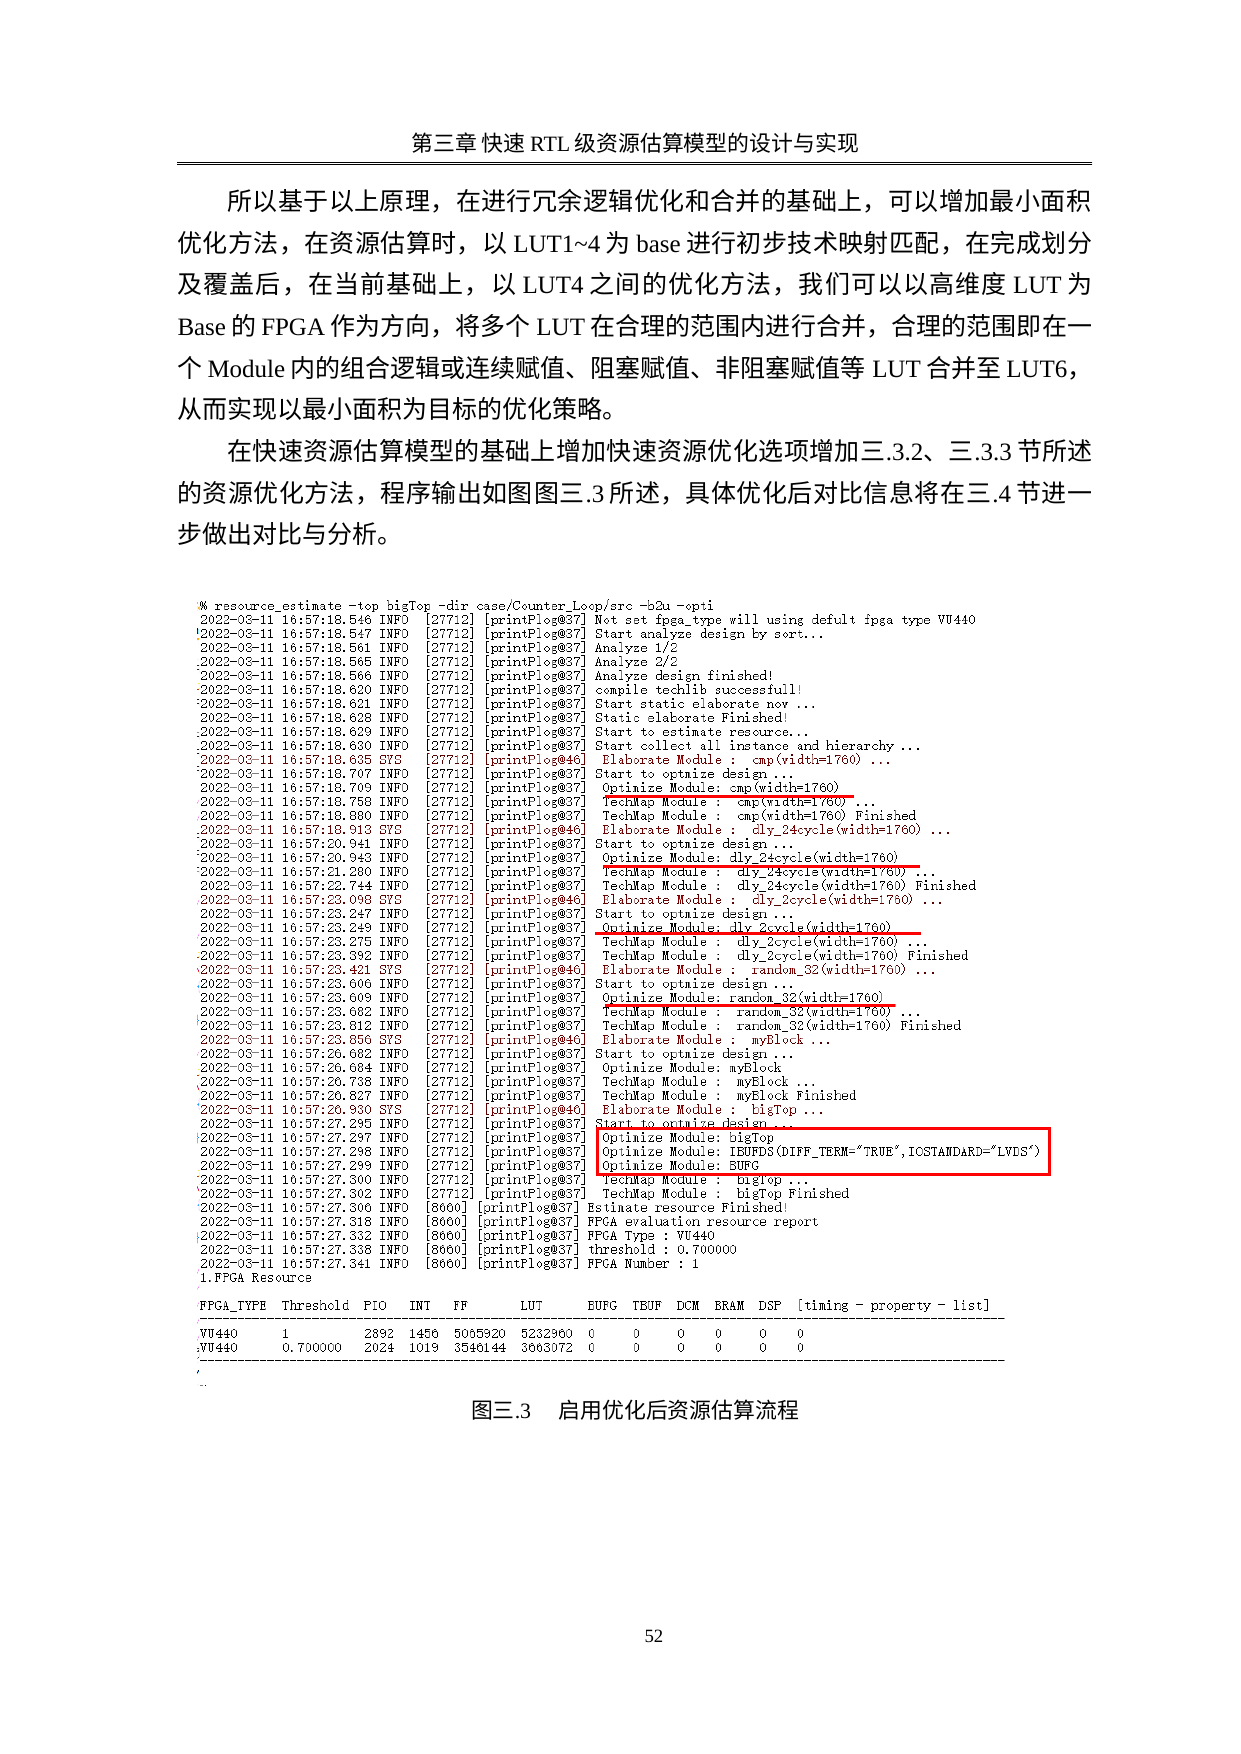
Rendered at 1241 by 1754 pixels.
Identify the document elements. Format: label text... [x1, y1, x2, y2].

picture [197, 593, 1073, 1386]
text 所以基于以上原理，在进行冗余逻辑优化和合并的基础上，可以增加最小面积优化方法，在资源估算时，以LUT1~4为base进行初步技术映射匹配，在完成划分及覆盖后，在当前基础上，以LUT4之间的优化方法，我们可以以高维度LUT为Base的FPGA作为方向，将多个LUT在合理的范围内进行合并，合理的范围即在一个Module内的组合逻辑或连续赋值、阻塞赋值、非阻塞赋值等LUT合并至LUT6，从而实现以最小面积为目标的优化策略。 [177, 177, 1092, 427]
text 在快速资源估算模型的基础上增加快速资源优化选项增加3.3.2、3.3.3节所述的资源优化方法，程序输出如图图3.31所述，具体优化后对比信息将在3.4节进一步做出对比与分析。 [177, 427, 1092, 552]
text 启用优化后资源估算流程 [177, 1385, 1092, 1427]
